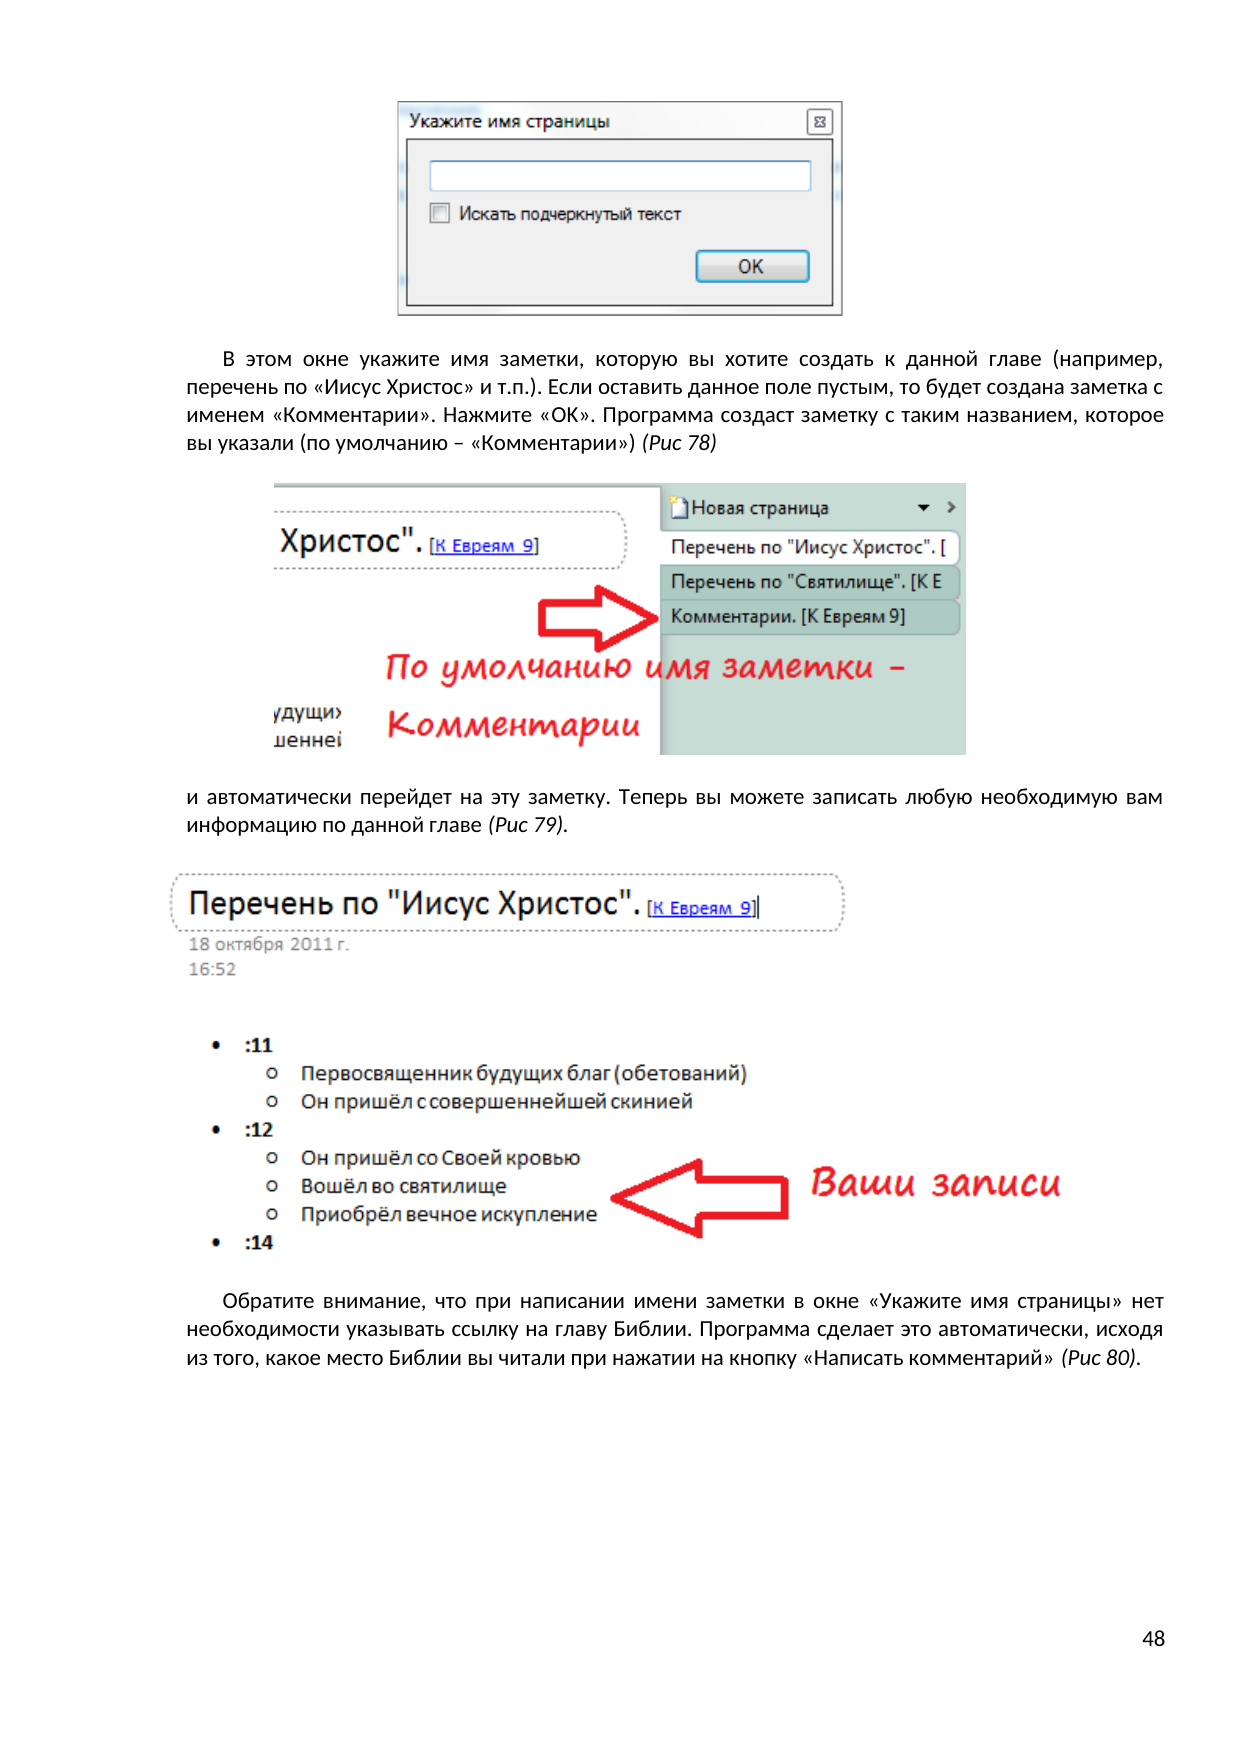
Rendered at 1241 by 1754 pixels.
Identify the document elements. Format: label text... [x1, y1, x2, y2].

picture [165, 866, 1075, 1259]
text и автоматически перейдет на эту заметку. Теперь вы можете записать любую необходимую вам информацию по данной главе (Рис 79). [186, 782, 1165, 838]
text В этом окне укажите имя заметки, которую вы хотите создать к данной главе (например, перечень по «Иисус Христос» и т.п.). Если оставить данное поле пустым, то будет создана заметка с именем «Комментарии». Нажмите «OK». Программа создаст заметку с таким названием, которое вы указали (по умолчанию – «Комментарии») (Рис 78) [186, 344, 1165, 456]
picture [274, 483, 967, 755]
text Обратите внимание, что при написании имени заметки в окне «Укажите имя страницы» нет необходимости указывать ссылку на главу Библии. Программа сделает это автоматически, исходя из того, какое место Библии вы читали при нажатии на кнопку «Написать комментарий» (Рис 80). [186, 1287, 1165, 1371]
picture [397, 101, 843, 316]
